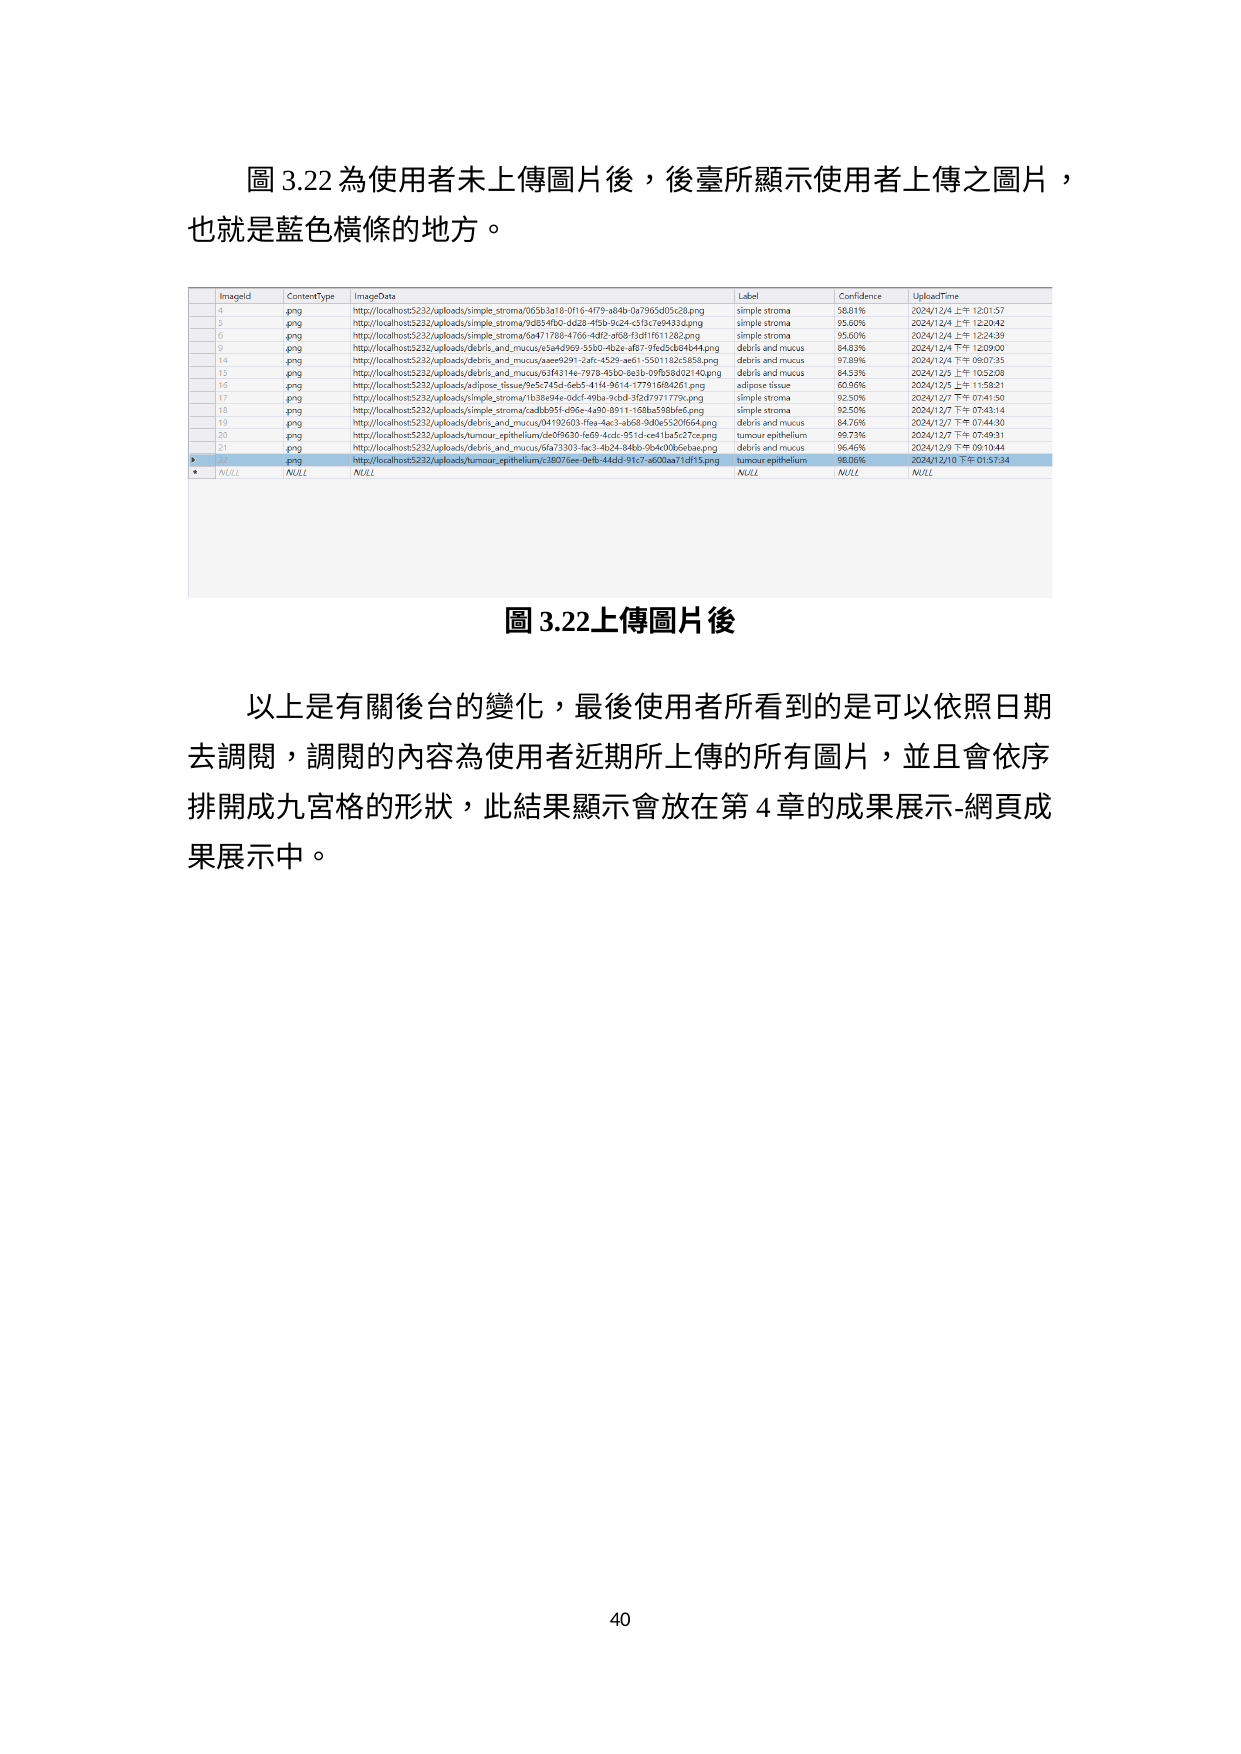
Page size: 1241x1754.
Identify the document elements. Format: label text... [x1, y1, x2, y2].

picture [187, 287, 1053, 598]
text 圖3.22上傳圖片後 [187, 598, 1053, 640]
text 以上是有關後台的變化，最後使用者所看到的是可以依照日期去調閱，調閱的內容為使用者近期所上傳的所有圖片，並且會依序排開成九宮格的形狀，此結果顯示會放在第4章的成果展示-網頁成果展示中。 [187, 677, 1053, 877]
text 圖3.22為使用者未上傳圖片後，後臺所顯示使用者上傳之圖片，也就是藍色橫條的地方。 [187, 150, 1053, 250]
